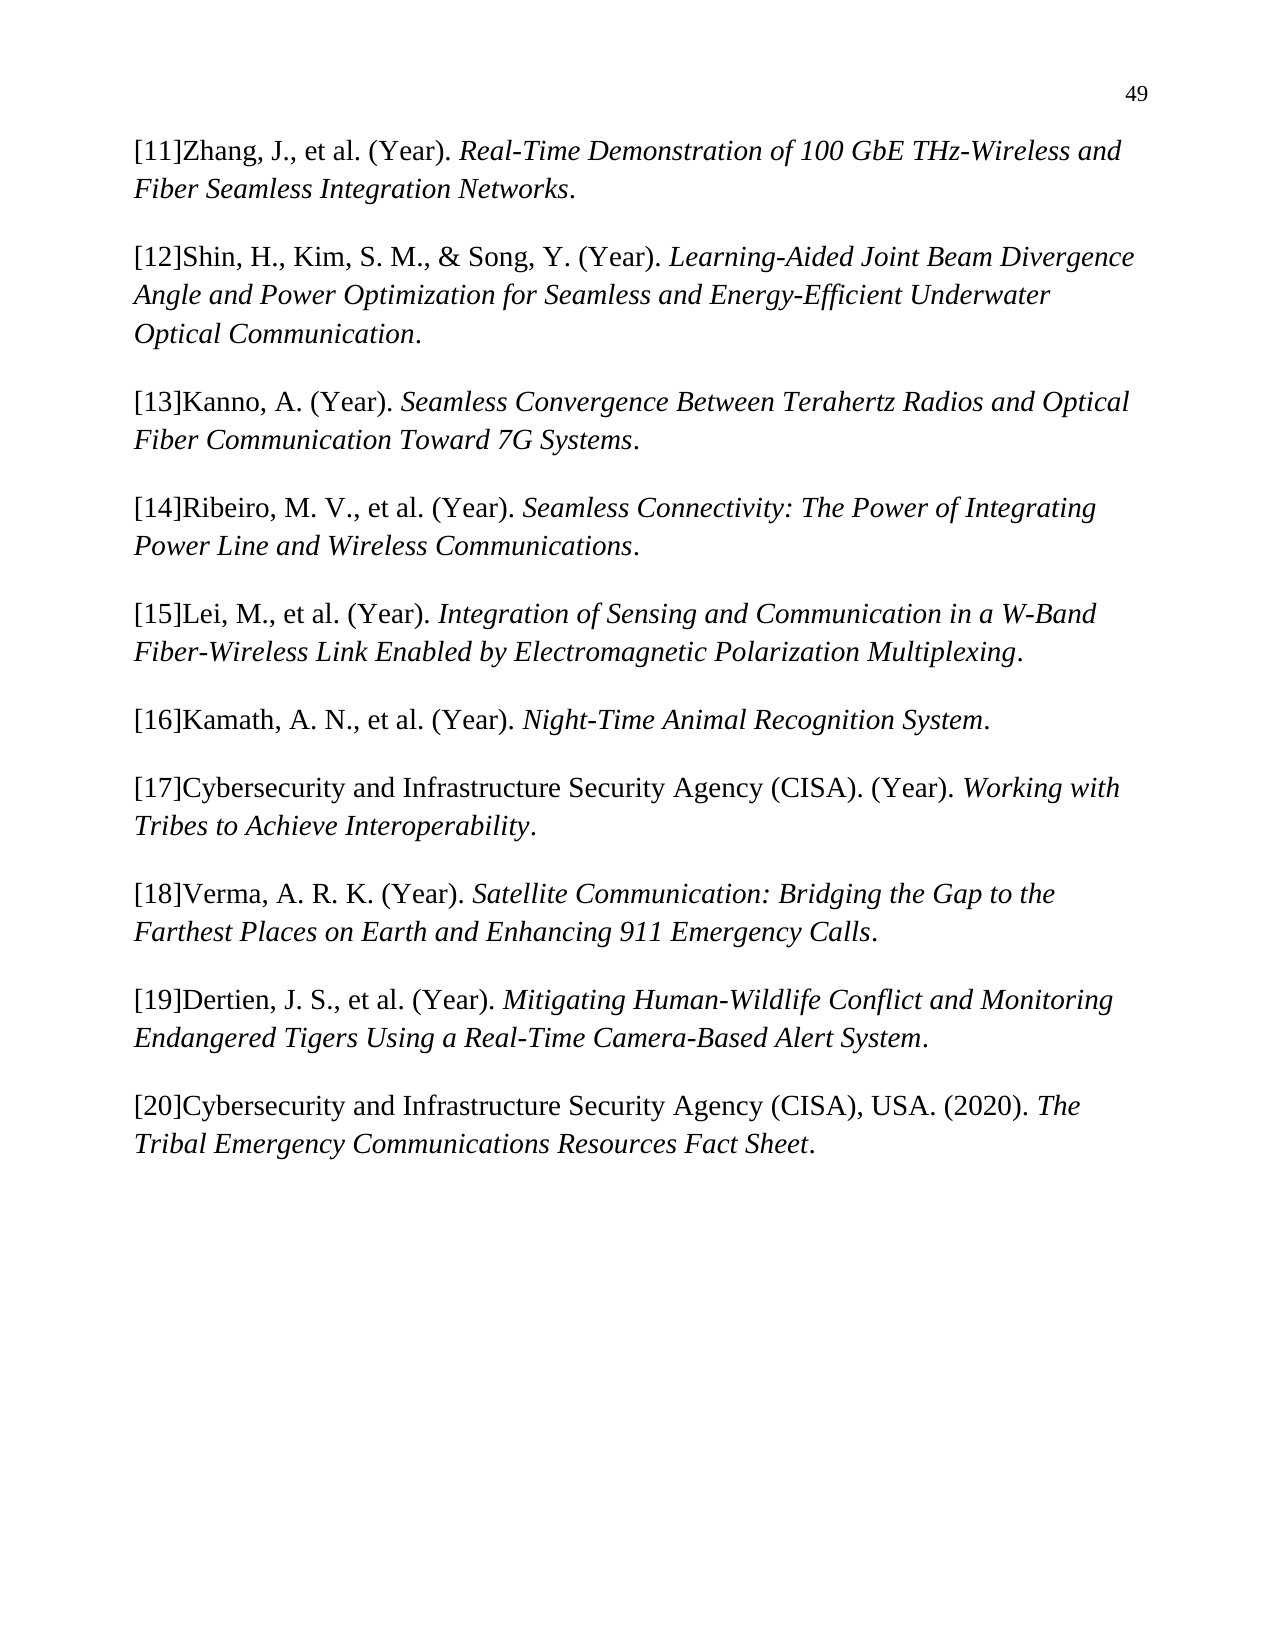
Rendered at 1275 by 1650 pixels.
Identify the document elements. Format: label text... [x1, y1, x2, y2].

text [20]Cybersecurity and Infrastructure Security Agency (CISA), USA. (2020). The Tribal Emergency Communications Resources Fact Sheet. [133, 1088, 1148, 1160]
text [14]Ribeiro, M. V., et al. (Year). Seamless Connectivity: The Power of Integrating Power Line and Wireless Communications. [133, 490, 1148, 592]
text [16]Kamath, A. N., et al. (Year). Night-Time Animal Recognition System. [133, 702, 1148, 766]
text [13]Kanno, A. (Year). Seamless Convergence Between Terahertz Radios and Optical Fiber Communication Toward 7G Systems. [133, 384, 1148, 486]
text [18]Verma, A. R. K. (Year). Satellite Communication: Bridging the Gap to the Farthest Places on Earth and Enhancing 911 Emergency Calls. [133, 876, 1148, 978]
text [15]Lei, M., et al. (Year). Integration of Sensing and Communication in a W-Band Fiber-Wireless Link Enabled by Electromagnetic Polarization Multiplexing. [133, 596, 1148, 698]
text [17]Cybersecurity and Infrastructure Security Agency (CISA). (Year). Working with Tribes to Achieve Interoperability. [133, 770, 1148, 872]
text [11]Zhang, J., et al. (Year). Real-Time Demonstration of 100 GbE THz-Wireless and Fiber Seamless Integration Networks. [133, 133, 1148, 235]
text [19]Dertien, J. S., et al. (Year). Mitigating Human-Wildlife Conflict and Monitoring Endangered Tigers Using a Real-Time Camera-Based Alert System. [133, 982, 1148, 1084]
text [12]Shin, H., Kim, S. M., & Song, Y. (Year). Learning-Aided Joint Beam Divergence Angle and Power Optimization for Seamless and Energy-Efficient Underwater Optical Communication. [133, 239, 1148, 380]
